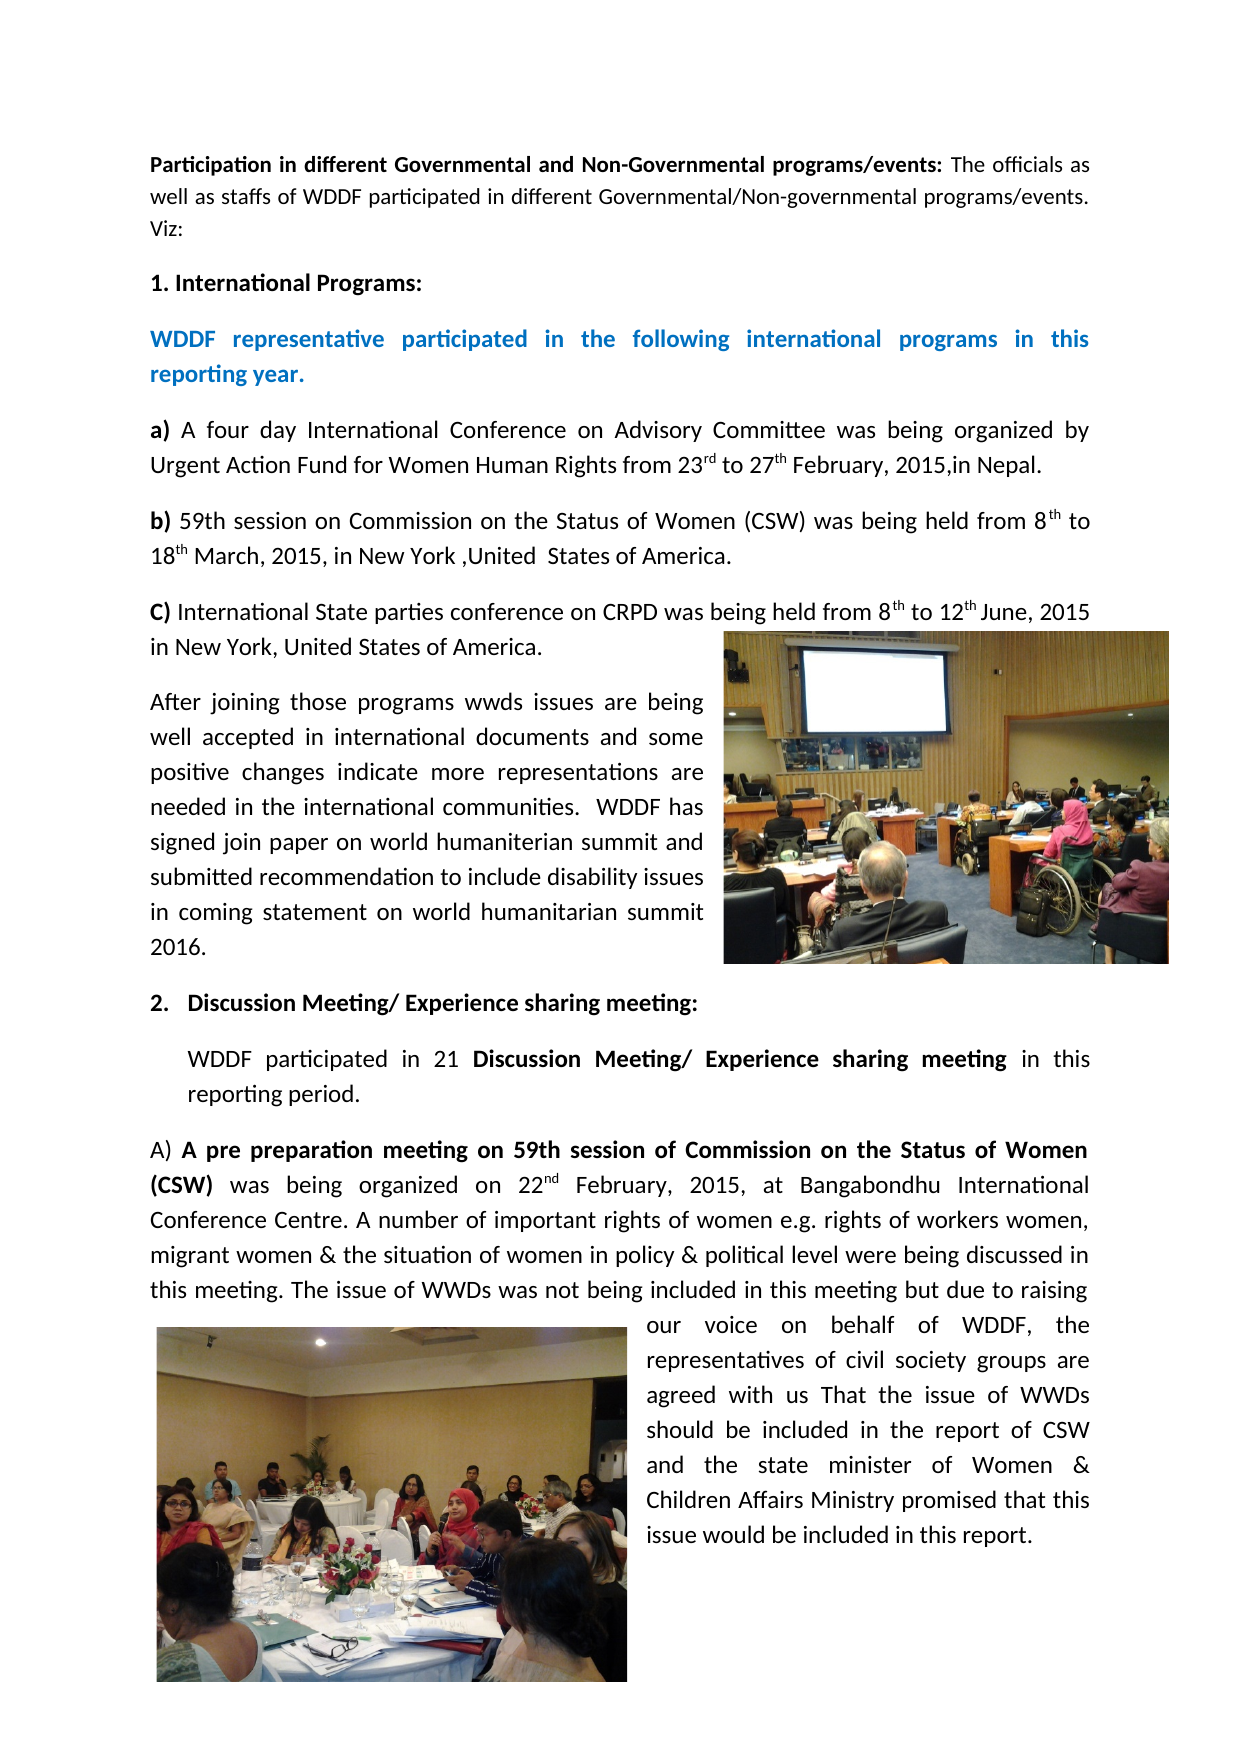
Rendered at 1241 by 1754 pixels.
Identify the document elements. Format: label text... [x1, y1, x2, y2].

text After joining those programs wwds issues are being well accepted in international documents and some positive changes indicate more representations are needed in the international communities. WDDF has signed join paper on world humaniterian summit and submitted recommendation to include disability issues in coming statement on world humanitarian summit 2016. [150, 687, 723, 962]
picture [723, 631, 1169, 963]
text C) International State parties conference on CRPD was being held from 8th to 12th June, 2015 in New York, United States of America. [150, 596, 1090, 661]
text A) A pre preparation meeting on 59th session of Commission on the Status of Women (CSW) was being organized on 22nd February, 2015, at Bangabondhu International Conference Centre. A number of important rights of women e.g. rights of workers women, migrant women & the situation of women in policy & political level were being discussed in this meeting. The issue of WWDs was not being included in this meeting but due to raising our voice on behalf of WDDF, the representatives of civil society groups are agreed with us That the issue of WWDs should be included in the report of CSW and the state minister of Women & Children Affairs Ministry promised that this issue would be included in this report. [150, 1134, 1090, 1549]
picture [155, 1327, 627, 1681]
text a) A four day International Conference on Advisory Committee was being organized by Urgent Action Fund for Women Human Rights from 23rd to 27th February, 2015,in Nepal. [150, 414, 1090, 479]
text WDDF participated in 21 Discussion Meeting/ Experience sharing meeting in this reporting period. [187, 1043, 1090, 1109]
text b) 59th session on Commission on the Status of Women (CSW) was being held from 8th to 18th March, 2015, in New York ,United States of America. [150, 505, 1090, 570]
list Discussion Meeting/ Experience sharing meeting: [150, 987, 1090, 1018]
text WDDF representative participated in the following international programs in this reporting year. [150, 323, 1090, 389]
text 1. International Programs: [150, 267, 1090, 298]
text Participation in different Governmental and Non-Governmental programs/events: The officials as well as staffs of WDDF participated in different Governmental/Non-governmental programs/events. Viz: [150, 150, 1090, 242]
